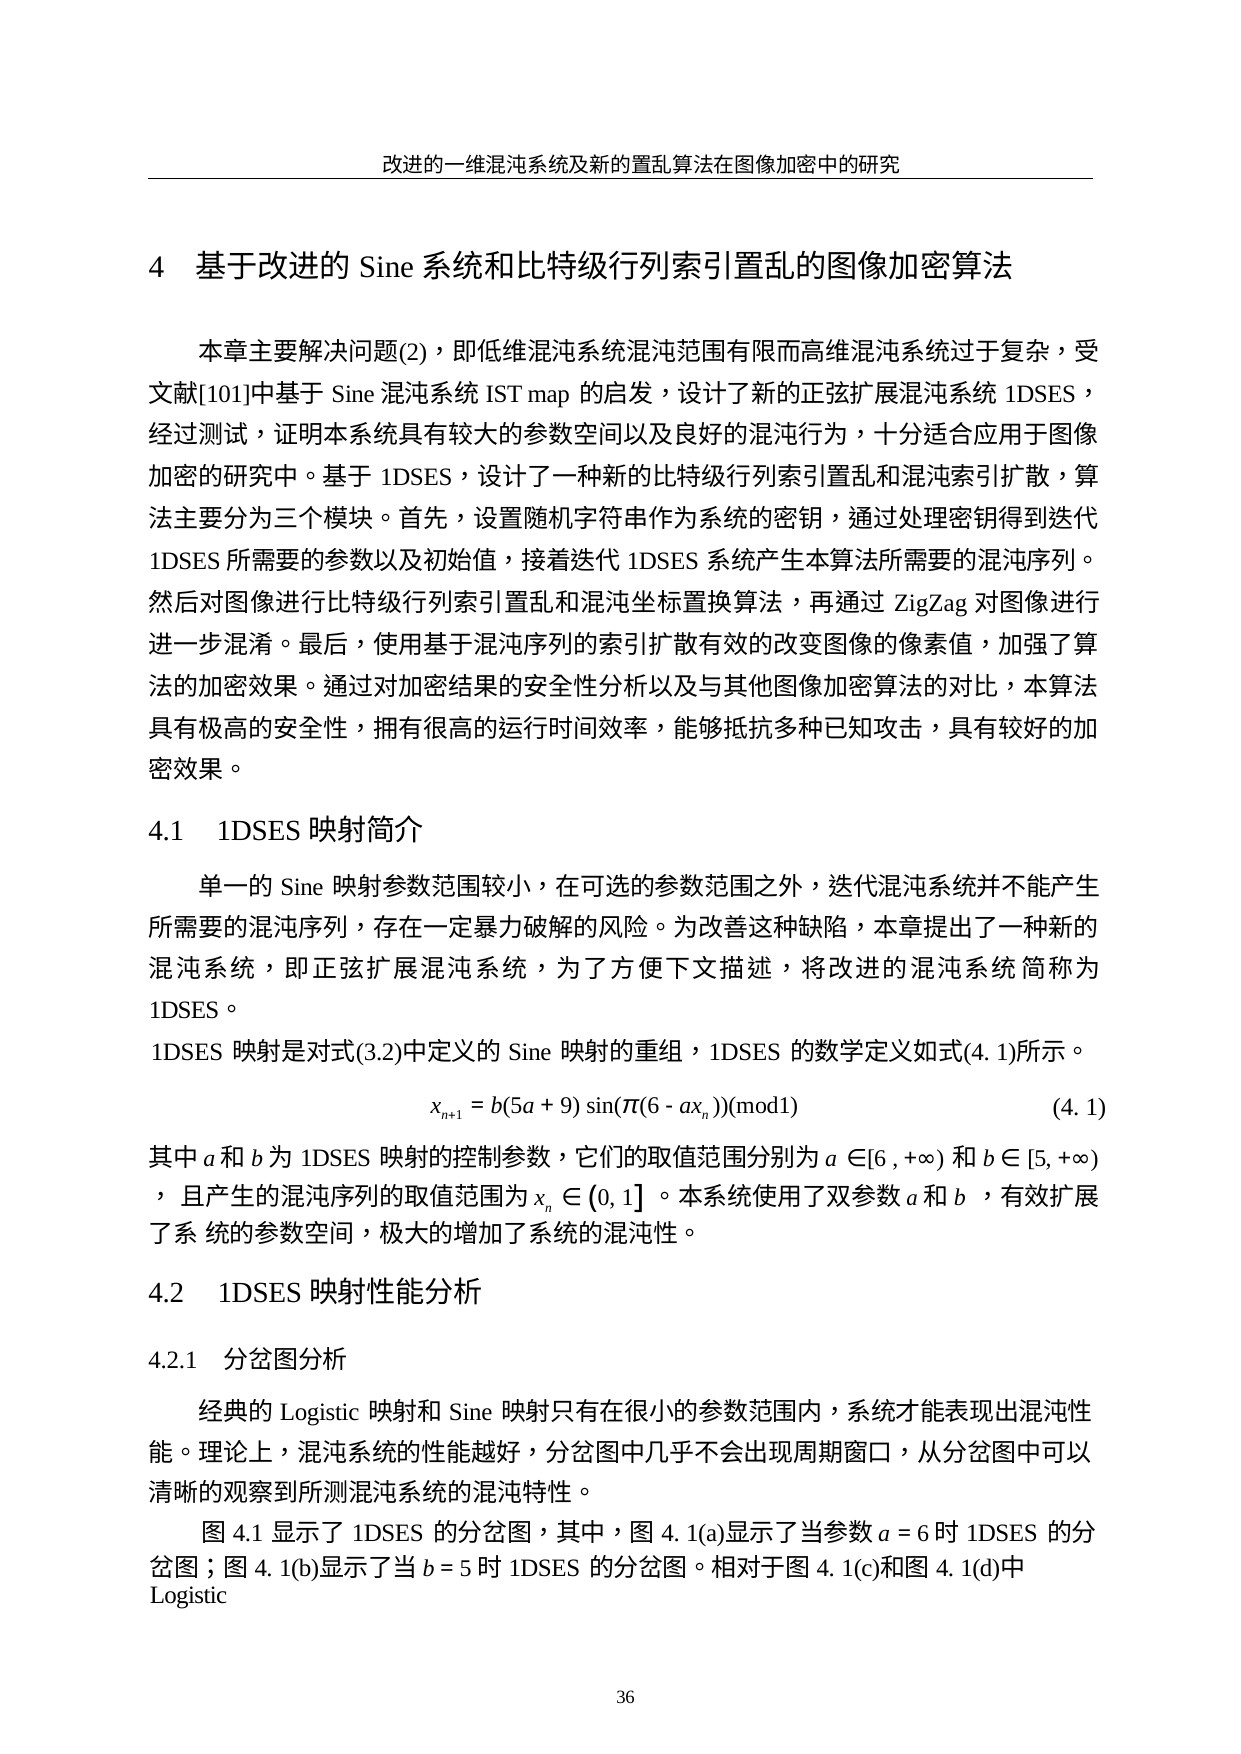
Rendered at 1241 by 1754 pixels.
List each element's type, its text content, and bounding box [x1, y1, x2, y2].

text 1DSES 映射是对式(3.2)中定义的 Sine 映射的重组，1DSES 的数学定义如式(4. 1)所示。 [151, 1037, 1106, 1066]
text 4 基于改进的 Sine 系统和比特级行列索引置乱的图像加密算法 [148, 247, 1106, 286]
text 4.2.1 分岔图分析 [148, 1343, 1106, 1375]
text 单一的 Sine 映射参数范围较小，在可选的参数范围之外，迭代混沌系统并不能产生 所需要的混沌序列，存在一定暴力破解的风险。为改善这种缺陷，本章提出了一种新的 混沌系统，即正弦扩展混沌系统，为了方便下文描述，将改进的混沌系统简称为 1DSES。 [149, 869, 1101, 1026]
text 本章主要解决问题(2)，即低维混沌系统混沌范围有限而高维混沌系统过于复杂，受 文献[101]中基于 Sine 混沌系统 IST map 的启发，设计了新的正弦扩展混沌系统 1DSES， 经过测试，证明本系统具有较大的参数空间以及良好的混沌行为，十分适合应用于图像 加密的研究中。基于 1DSES，设计了一种新的比特级行列索引置乱和混沌索引扩散，算 法主要分为三个模块。首先，设置随机字符串作为系统的密钥，通过处理密钥得到迭代 1DSES 所需要的参数以及初始值，接着迭代 1DSES 系统产生本算法所需要的混沌序列。 然后对图像进行比特级行列索引置乱和混沌坐标置换算法，再通过 ZigZag 对图像进行 进一步混淆。最后，使用基于混沌序列的索引扩散有效的改变图像的像素值，加强了算 法的加密效果。通过对加密结果的安全性分析以及与其他图像加密算法的对比，本算法 具有极高的安全性，拥有很高的运行时间效率，能够抵抗多种已知攻击，具有较好的加 密效果。 [148, 333, 1101, 786]
text xn+1 = b(5a + 9) sin(π(6 - axn ))(mod1) (4. 1) [44, 1087, 1106, 1120]
text 其中a 和b 为 1DSES 映射的控制参数，它们的取值范围分别为a ∈[6 , +∞) 和b ∈ [5, +∞) ， 且产生的混沌序列的取值范围为xn ∈ (0, 1] 。本系统使用了双参数a 和b ，有效扩展了系 统的参数空间，极大的增加了系统的混沌性。 [149, 1139, 1099, 1250]
text 经典的 Logistic 映射和 Sine 映射只有在很小的参数范围内，系统才能表现出混沌性 能。理论上，混沌系统的性能越好，分岔图中几乎不会出现周期窗口，从分岔图中可以 清晰的观察到所测混沌系统的混沌特性。 [149, 1394, 1093, 1509]
text 4.2 1DSES 映射性能分析 [148, 1273, 1106, 1310]
text 图 4.1 显示了 1DSES 的分岔图，其中，图 4. 1(a)显示了当参数a = 6 时 1DSES 的分 [201, 1520, 1106, 1547]
text 4.1 1DSES 映射简介 [148, 811, 1106, 848]
text 岔图；图 4. 1(b)显示了当b = 5 时 1DSES 的分岔图。相对于图 4. 1(c)和图 4. 1(d)中 Logistic [149, 1552, 1106, 1609]
text 36 [616, 1690, 1106, 1707]
